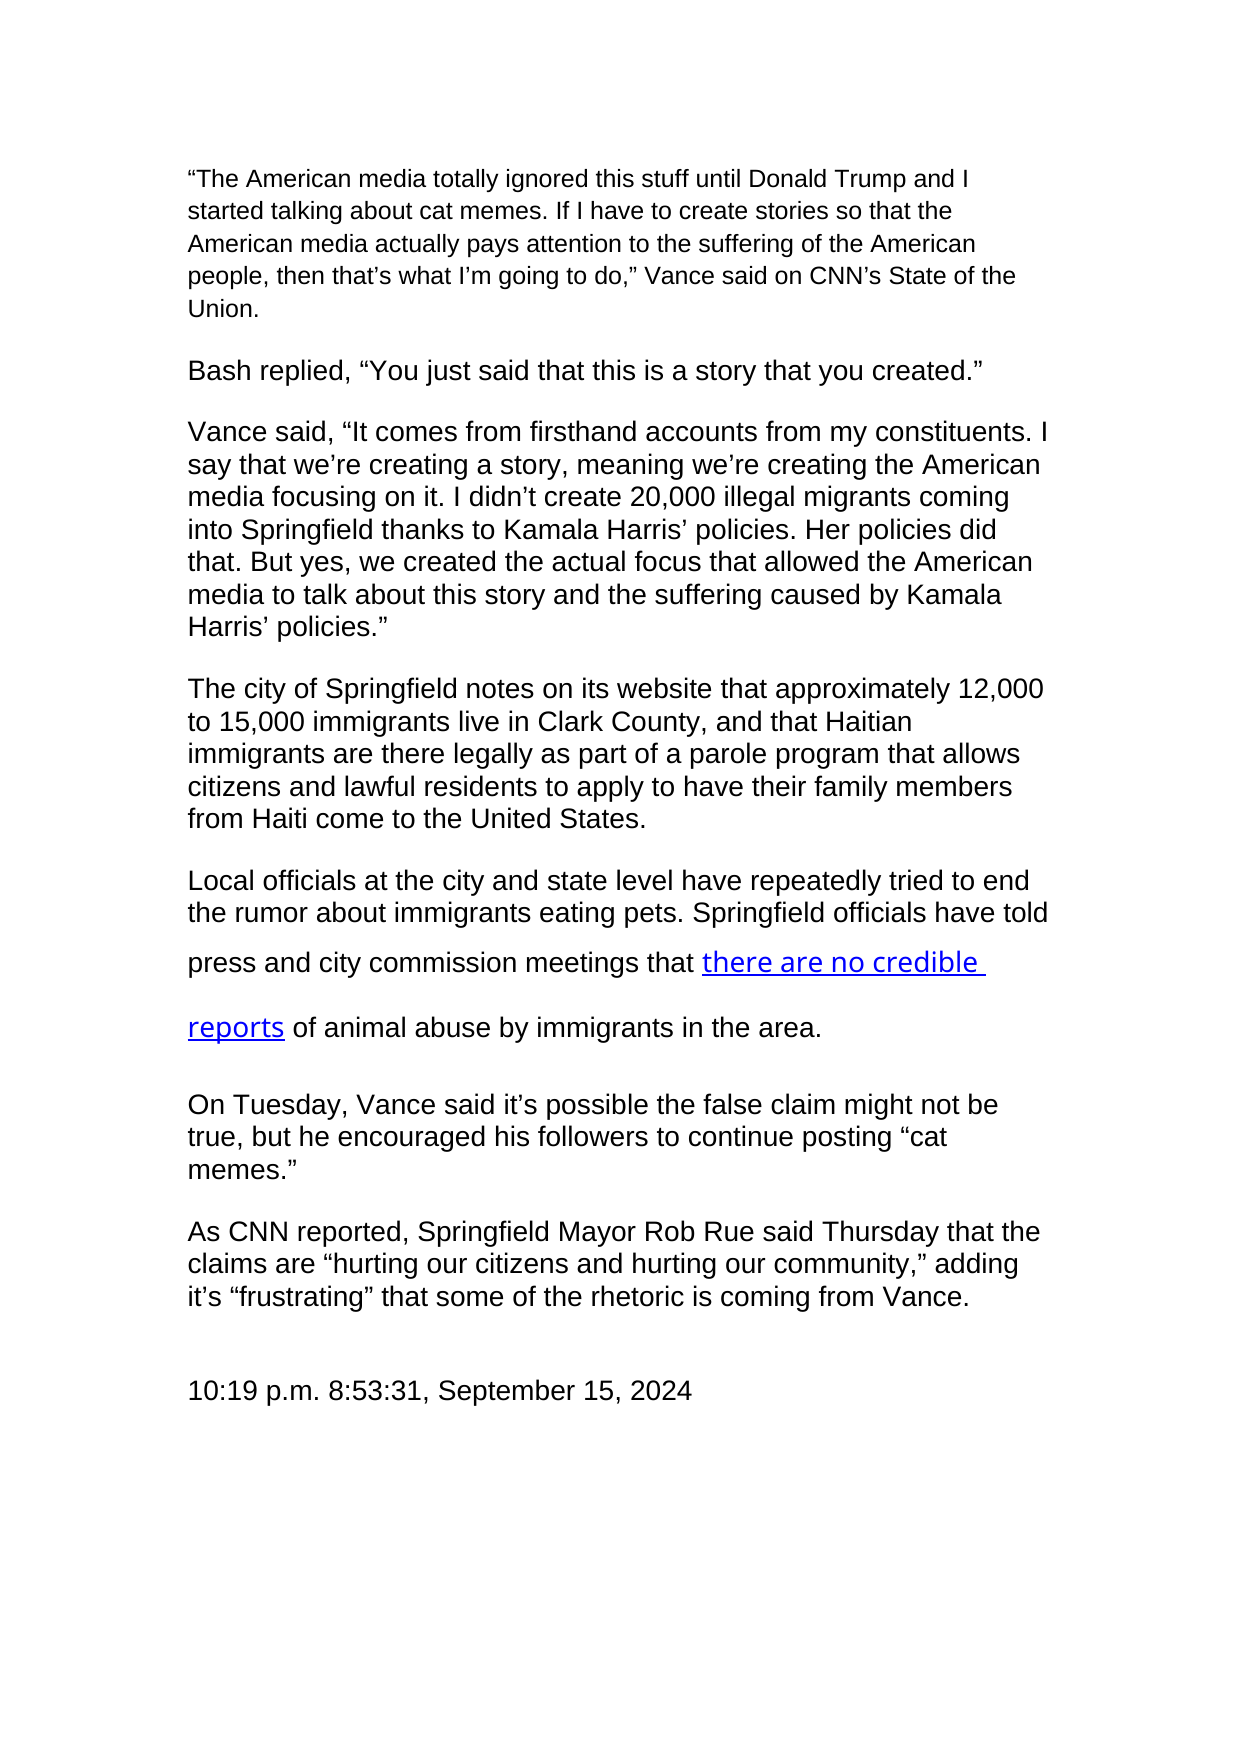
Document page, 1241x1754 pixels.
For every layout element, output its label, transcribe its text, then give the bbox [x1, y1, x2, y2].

text The city of Springfield notes on its website that approximately 12,000 to 15,000 immigrants live in Clark County, and that Haitian immigrants are there legally as part of a parole program that allows citizens and lawful residents to apply to have their family members from Haiti come to the United States. [187, 672, 1053, 834]
text Local officials at the city and state level have repeatedly tried to end the rumor about immigrants eating pets. Springfield officials have told press and city commission meetings that there are no credible reports of animal abuse by immigrants in the area. [187, 864, 1053, 1059]
text 10:19 p.m. 8:53:31, September 15, 2024 [187, 1374, 1053, 1406]
text As CNN reported, Springfield Mayor Rob Rue said Thursday that the claims are “hurting our citizens and hurting our community,” adding it’s “frustrating” that some of the rhetoric is coming from Vance. [187, 1214, 1053, 1312]
text Vance said, “It comes from firsthand accounts from my constituents. I say that we’re creating a story, meaning we’re creating the American media focusing on it. I didn’t create 20,000 illegal migrants coming into Springfield thanks to Kamala Harris’ policies. Her policies did that. But yes, we created the actual focus that allowed the American media to talk about this story and the suffering caused by Kamala Harris’ policies.” [187, 415, 1053, 643]
text Bash replied, “You just said that this is a story that you created.” [187, 354, 1053, 386]
text “The American media totally ignored this stuff until Donald Trump and I started talking about cat memes. If I have to create stories so that the American media actually pays attention to the suffering of the American people, then that’s what I’m going to do,” Vance said on CNN’s State of the Union. [187, 162, 1053, 324]
text On Tuesday, Vance said it’s possible the false claim might not be true, but he encouraged his followers to continue posting “cat memes.” [187, 1088, 1053, 1185]
